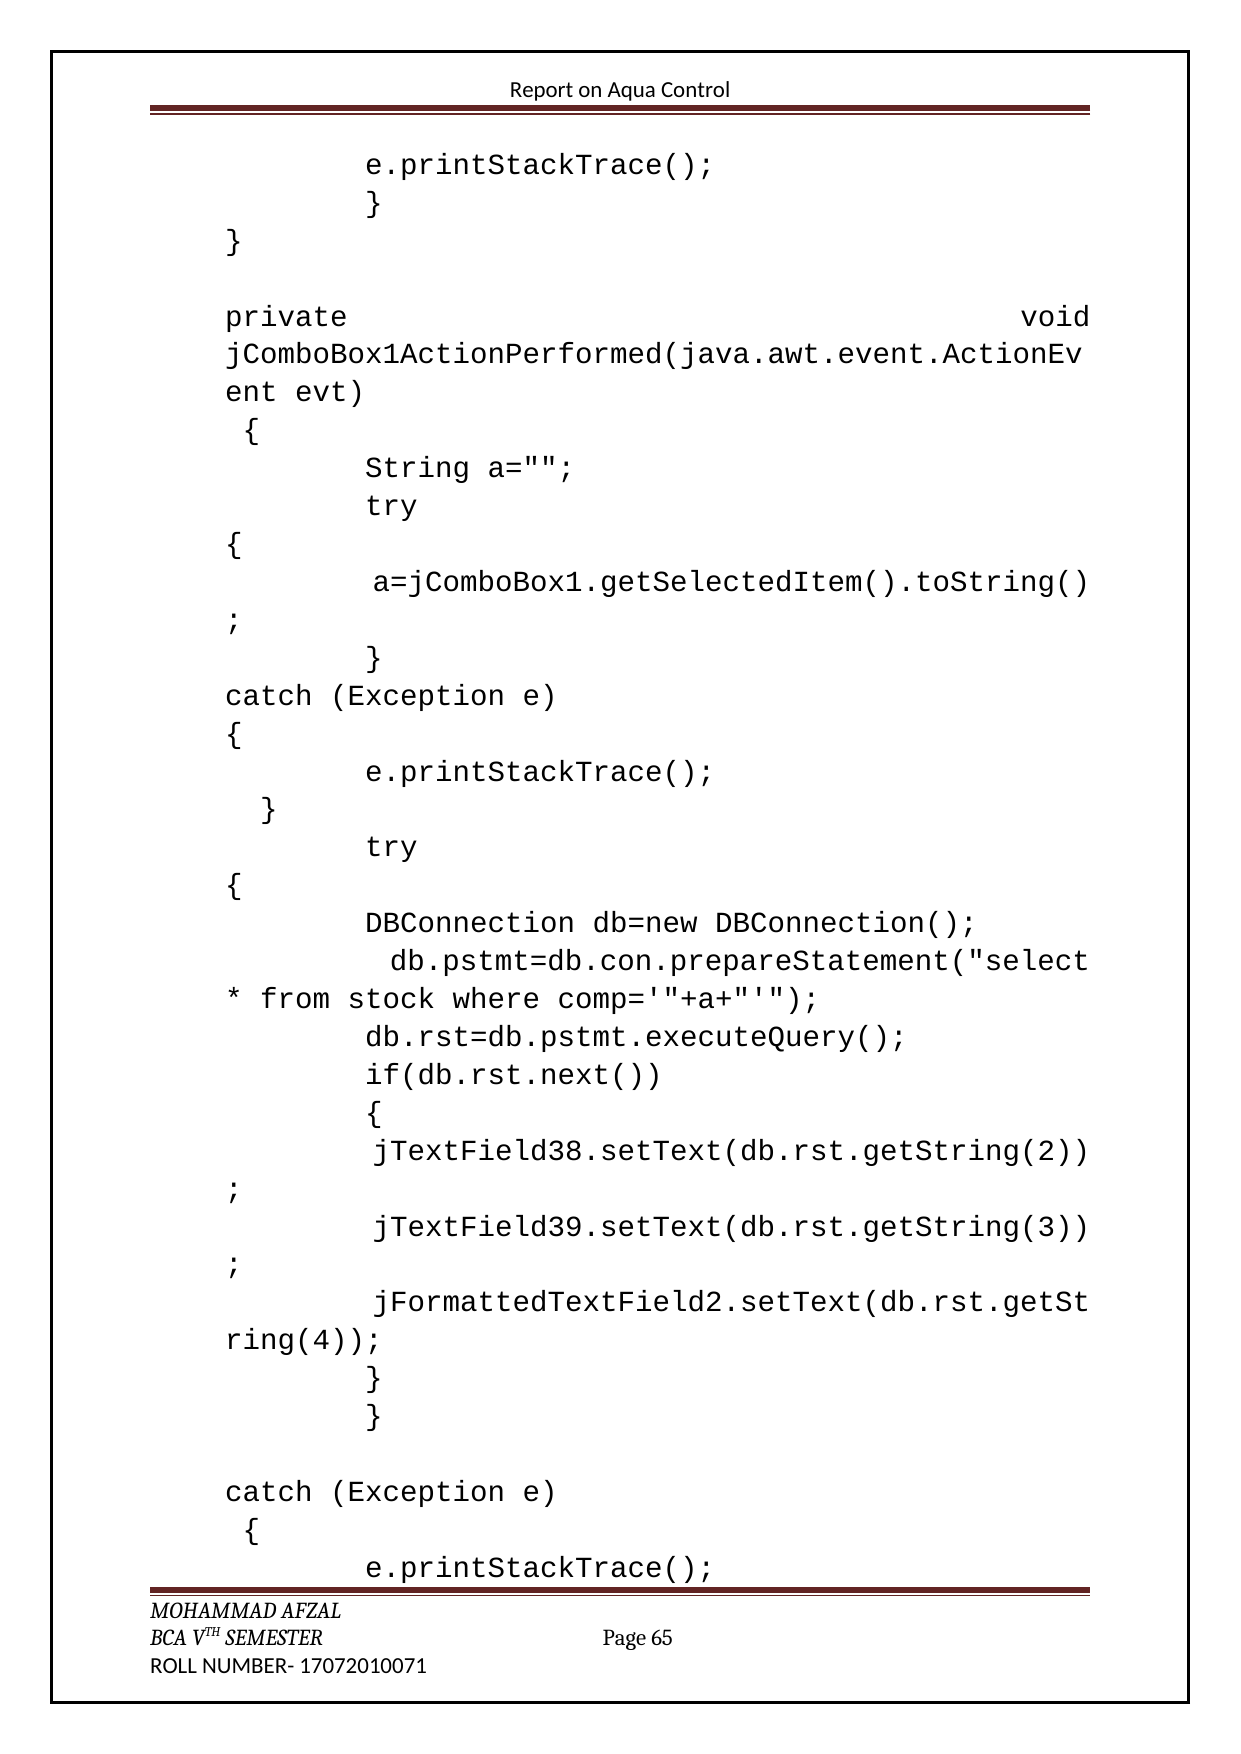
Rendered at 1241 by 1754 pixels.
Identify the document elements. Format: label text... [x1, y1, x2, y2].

list { [225, 1098, 1090, 1131]
list try [225, 491, 1090, 524]
list db.pstmt=db.con.prepareStatement("select * from stock where comp='"+a+"'"); [225, 946, 1090, 1017]
list DBConnection db=new DBConnection(); [225, 908, 1090, 941]
list } [225, 794, 1090, 828]
list { [225, 870, 1090, 903]
list private void jComboBox1ActionPerformed(java.awt.event.ActionEvent evt) [225, 302, 1090, 411]
list jTextField39.setText(db.rst.getString(3)); [225, 1212, 1090, 1283]
list db.rst=db.pstmt.executeQuery(); [225, 1022, 1090, 1055]
list e.printStackTrace(); [225, 1553, 1090, 1586]
list } [225, 643, 1090, 676]
list e.printStackTrace(); [225, 150, 1090, 183]
list if(db.rst.next()) [225, 1060, 1090, 1093]
list } [225, 1401, 1090, 1434]
list } [225, 226, 1090, 259]
list try [225, 832, 1090, 866]
list jFormattedTextField2.setText(db.rst.getString(4)); [225, 1287, 1090, 1358]
list { [225, 1515, 1090, 1548]
list { [225, 529, 1090, 562]
list } [225, 1363, 1090, 1396]
list a=jComboBox1.getSelectedItem().toString(); [225, 567, 1090, 638]
list jTextField38.setText(db.rst.getString(2)); [225, 1136, 1090, 1207]
list } [225, 188, 1090, 221]
list e.printStackTrace(); [225, 757, 1090, 790]
list { [225, 415, 1090, 448]
list catch (Exception e) [225, 681, 1090, 714]
list { [225, 719, 1090, 752]
list catch (Exception e) [225, 1477, 1090, 1510]
list String a=""; [225, 453, 1090, 486]
